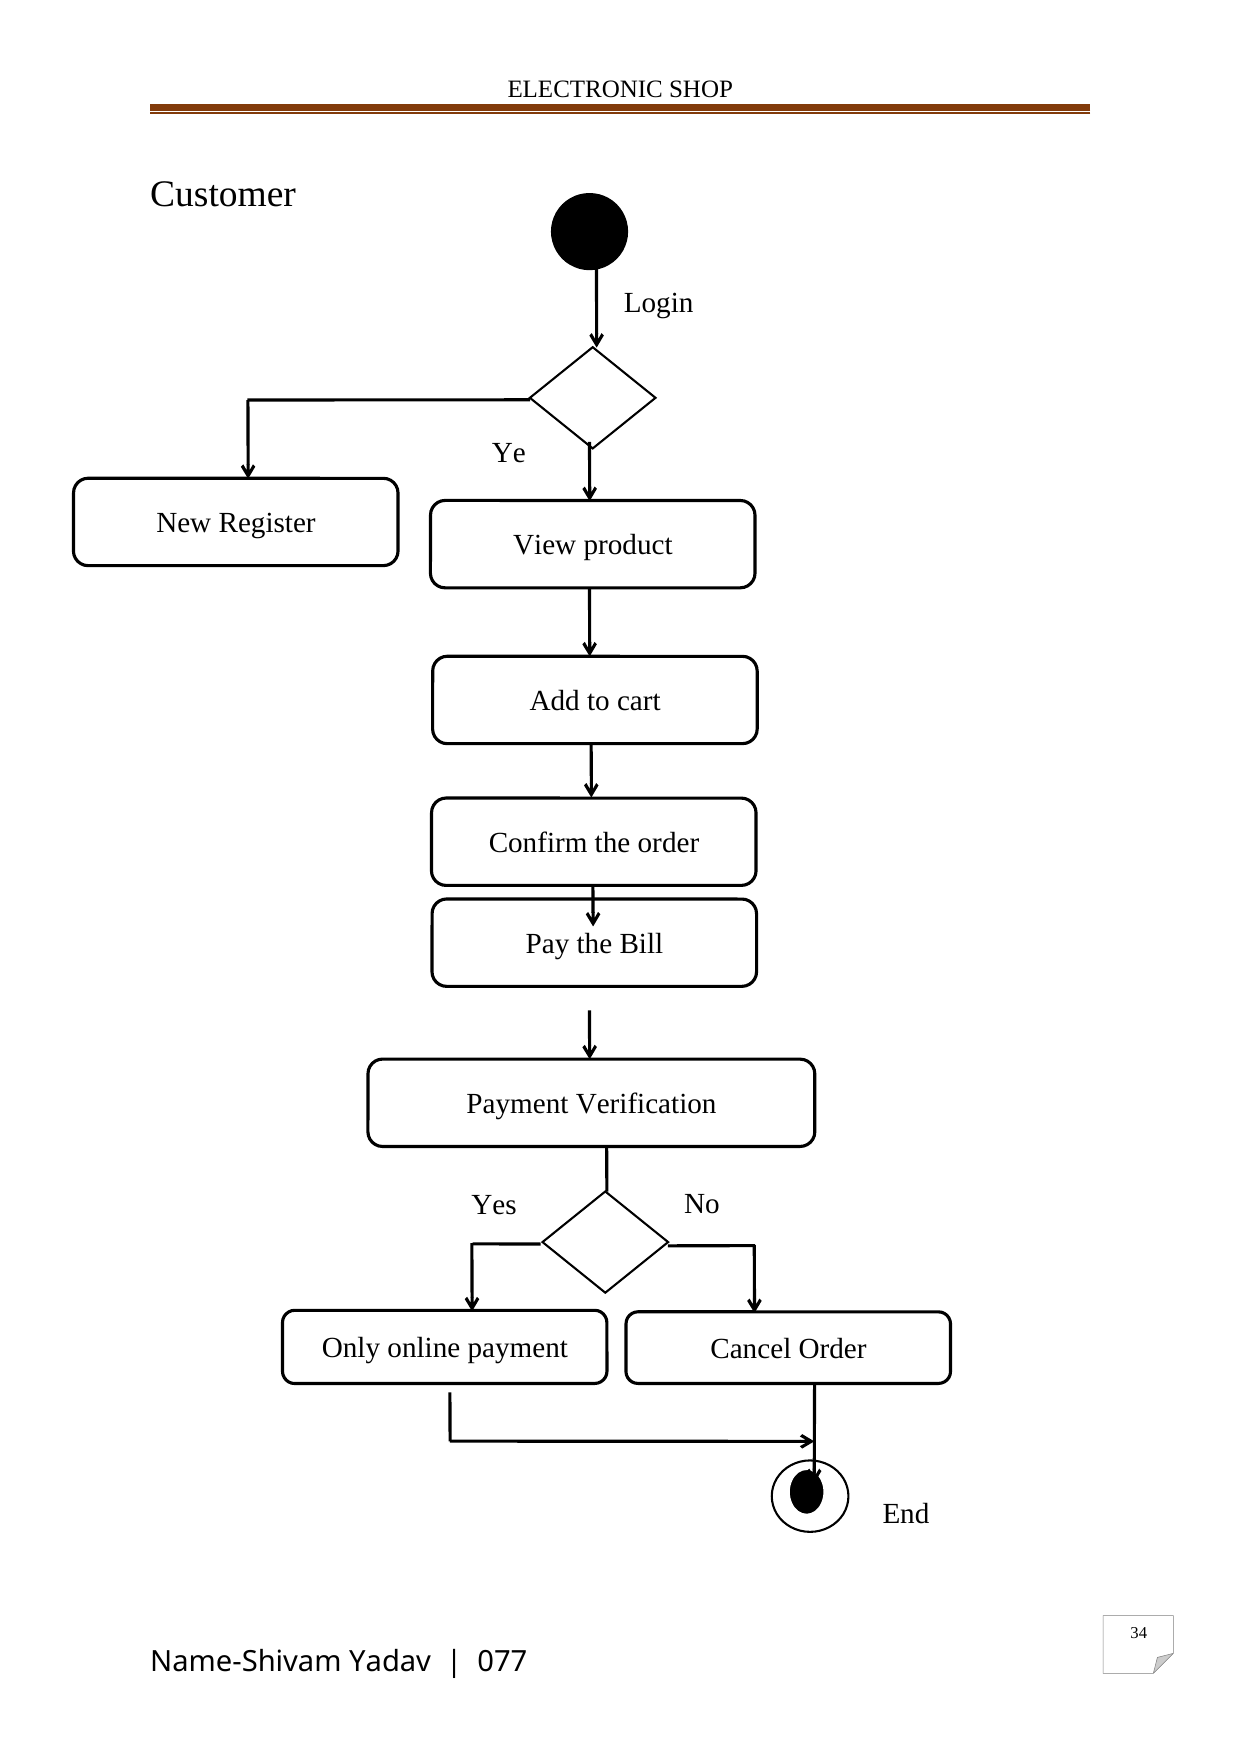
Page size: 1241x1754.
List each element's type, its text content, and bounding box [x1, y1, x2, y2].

text Customer [150, 171, 1090, 214]
